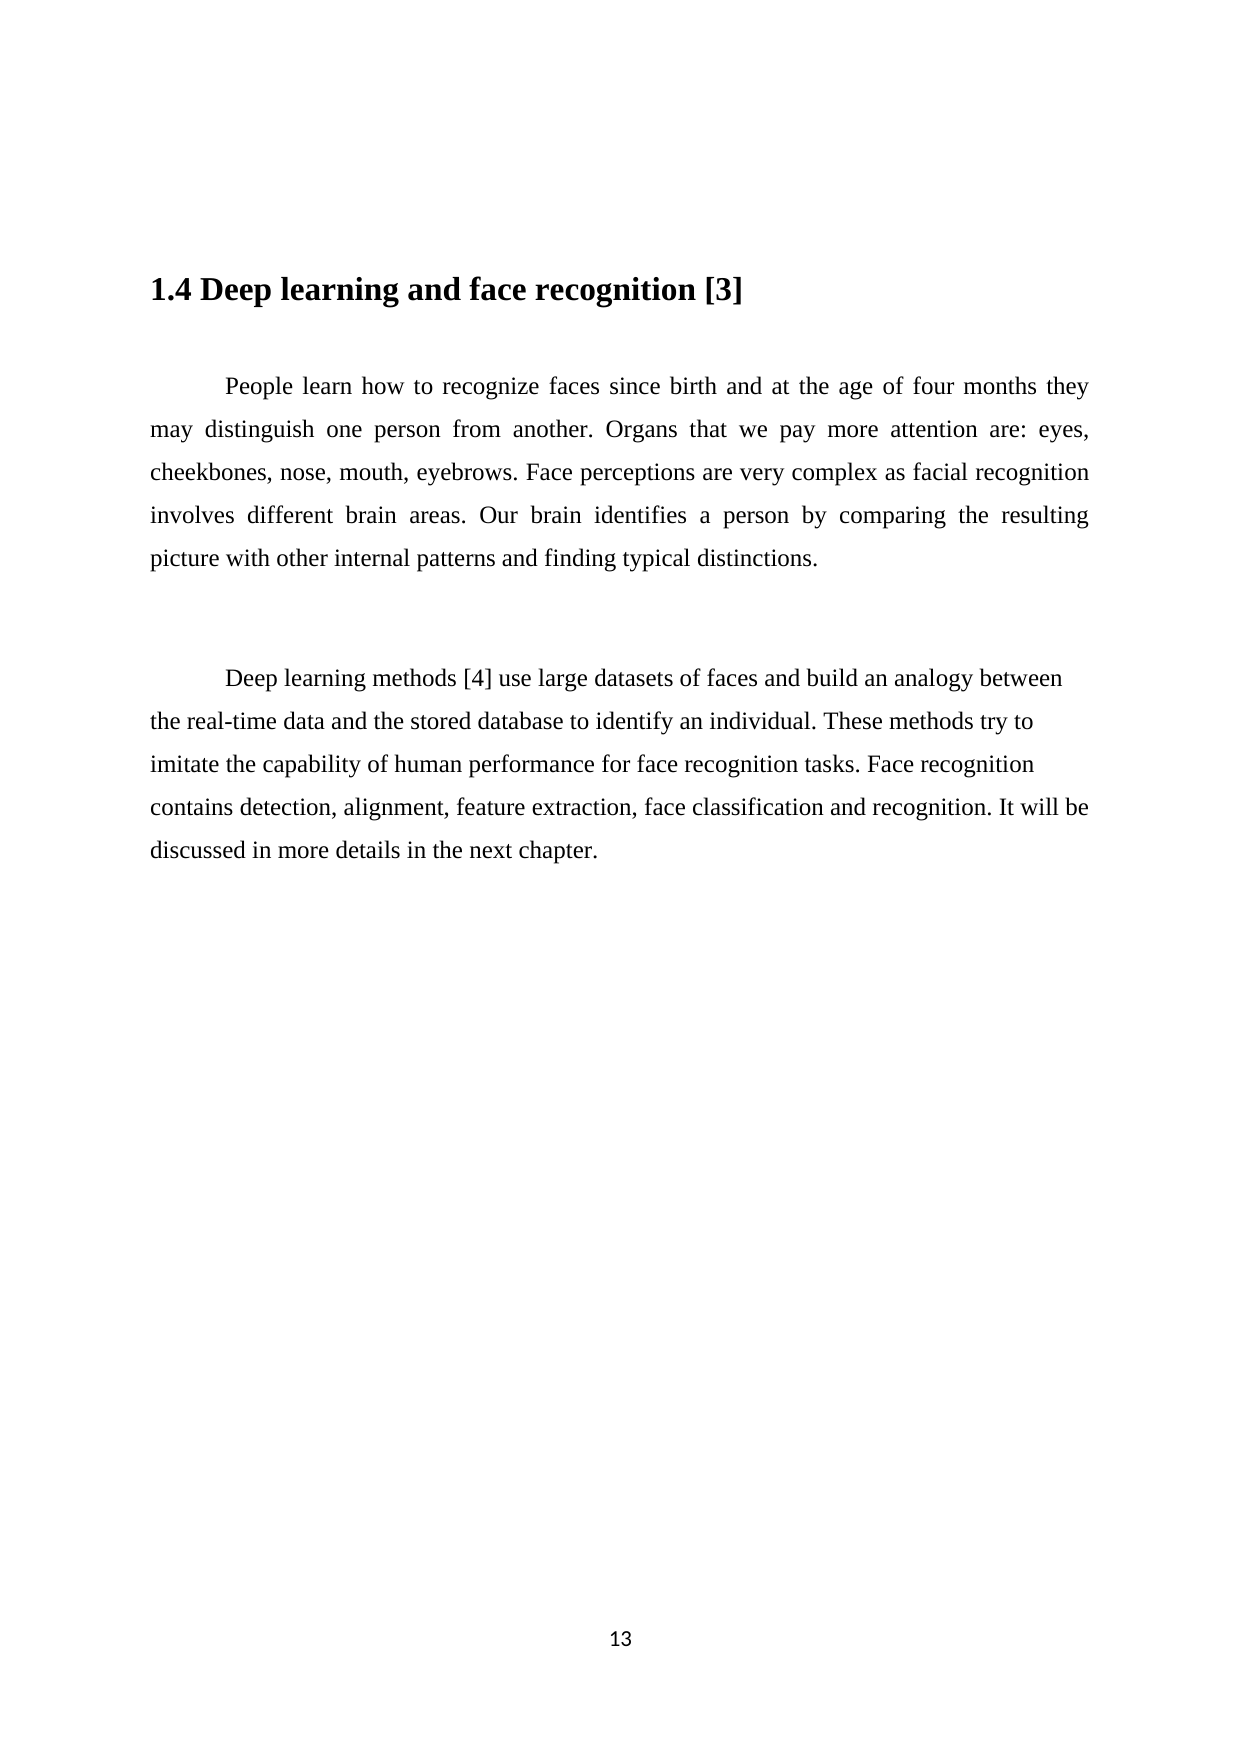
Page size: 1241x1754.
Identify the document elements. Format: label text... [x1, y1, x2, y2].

text People learn how to recognize faces since birth and at the age of four months they may distinguish one person from another. Organs that we pay more attention are: eyes, cheekbones, nose, mouth, eyebrows. Face perceptions are very complex as facial recognition involves different brain areas. Our brain identifies a person by comparing the resulting picture with other internal patterns and finding typical distinctions. [150, 371, 1090, 572]
subtitle 1.4 Deep learning and face recognition [3] [150, 269, 1090, 308]
text Deep learning methods [4] use large datasets of faces and build an analogy between the real-time data and the stored database to identify an individual. These methods try to imitate the capability of human performance for face recognition tasks. Face recognition contains detection, alignment, feature extraction, face classification and recognition. It will be discussed in more details in the next chapter. [150, 663, 1090, 864]
